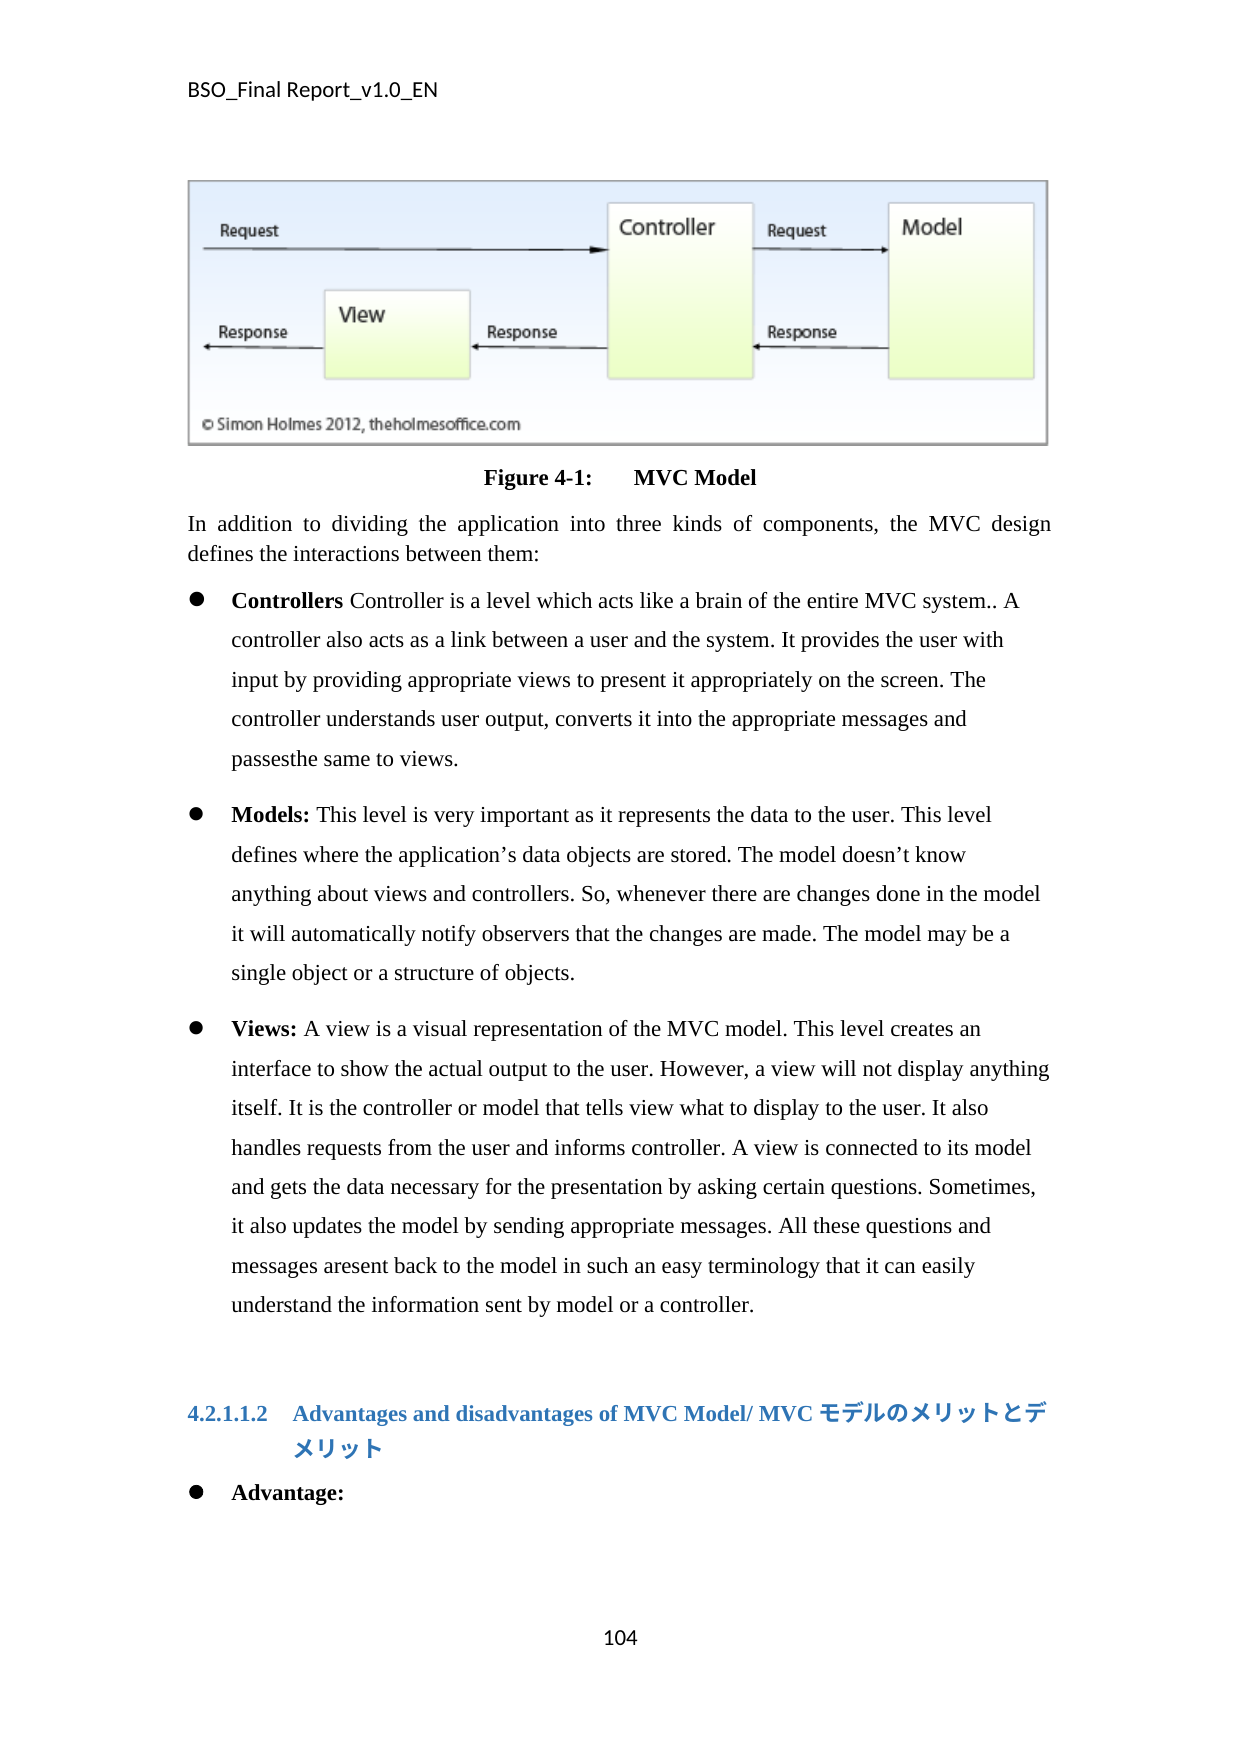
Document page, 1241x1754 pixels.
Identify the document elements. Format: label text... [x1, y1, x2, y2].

text MVC Model [187, 464, 1053, 491]
subtitle Advantages and disadvantages of MVC Model/ MVCモデルのメリットとデメリット [187, 1394, 1053, 1464]
list Models: This level is very important as it represents the data to the user. This level defines where the application’s data objects are stored. The model doesn’t know anything about views and controllers. So, whenever there are changes done in the model it will automatically notify observers that the changes are made. The model may be a single object or a structure of objects. [187, 801, 1053, 985]
text In addition to dividing the application into three kinds of components, the MVC design defines the interactions between them: [187, 509, 1053, 566]
list Controllers Controller is a level which acts like a brain of the entire MVC system.. A controller also acts as a link between a user and the system. It provides the user with input by providing appropriate views to present it appropriately on the screen. The controller understands user output, converts it into the appropriate messages and passesthe same to views. [187, 587, 1053, 771]
list Views: A view is a visual representation of the MVC model. This level creates an interface to show the actual output to the user. However, a view will not display anything itself. It is the controller or model that tells view what to display to the user. It also handles requests from the user and informs controller. A view is connected to its model and gets the data necessary for the presentation by asking certain questions. Sometimes, it also updates the model by sending appropriate messages. All these questions and messages aresent back to the model in such an easy terminology that it can easily understand the information sent by model or a controller. [187, 1015, 1053, 1318]
list Advantage: [187, 1479, 1053, 1505]
picture [187, 180, 1049, 446]
